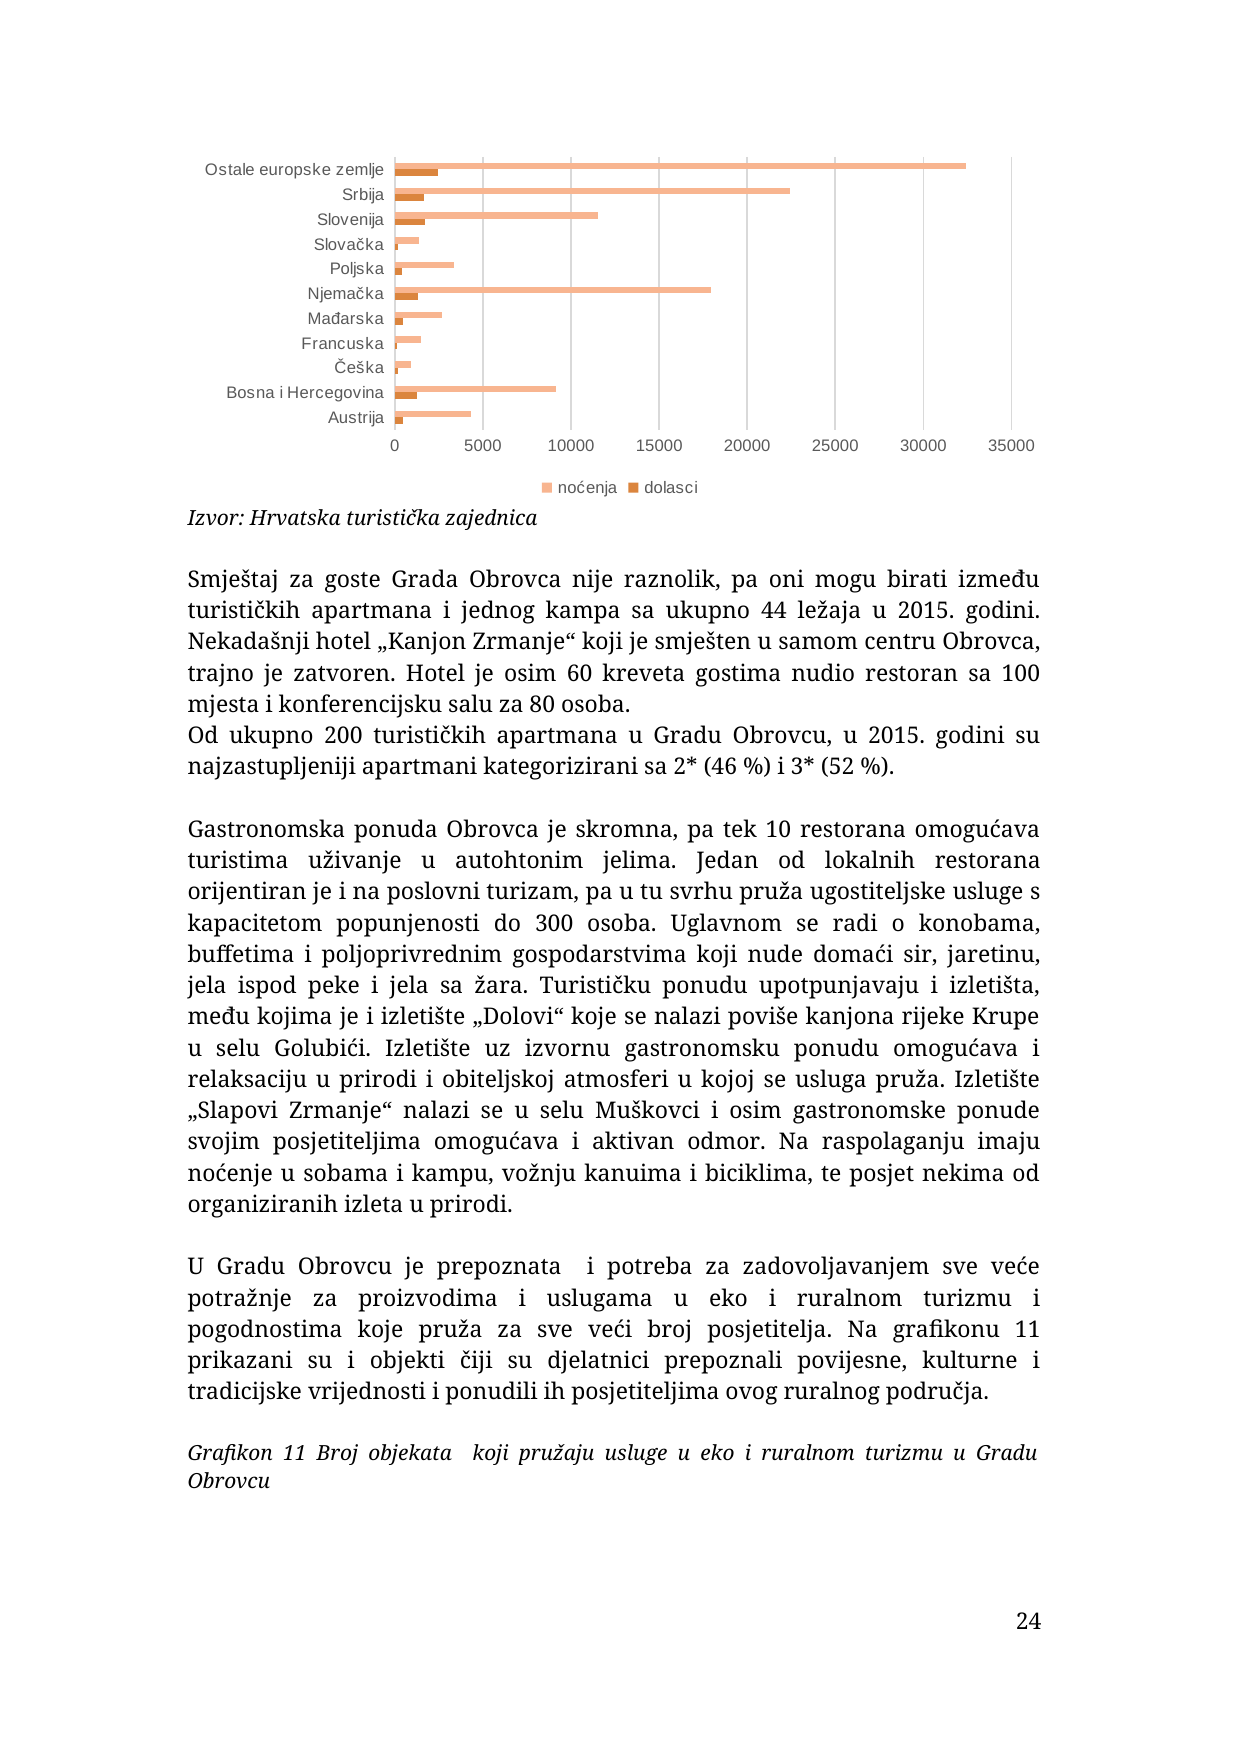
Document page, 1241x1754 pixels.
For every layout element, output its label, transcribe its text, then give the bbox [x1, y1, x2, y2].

text Izvor: Hrvatska turistička zajednica [187, 503, 1041, 532]
text Grafikon 11 Broj objekata koji pružaju usluge u eko i ruralnom turizmu u Gradu Obrovcu [187, 1438, 1041, 1495]
text Gastronomska ponuda Obrovca je skromna, pa tek 10 restorana omogućava turistima uživanje u autohtonim jelima. Jedan od lokalnih restorana orijentiran je i na poslovni turizam, pa u tu svrhu pruža ugostiteljske usluge s kapacitetom popunjenosti do 300 osoba. Uglavnom se radi o konobama, buffetima i poljoprivrednim gospodarstvima koji nude domaći sir, jaretinu, jela ispod peke i jela sa žara. Turističku ponudu upotpunjavaju i izletišta, među kojima je i izletište „Dolovi“ koje se nalazi poviše kanjona rijeke Krupe u selu Golubići. Izletište uz izvornu gastronomsku ponudu omogućava i relaksaciju u prirodi i obiteljskoj atmosferi u kojoj se usluga pruža. Izletište „Slapovi Zrmanje“ nalazi se u selu Muškovci i osim gastronomske ponude svojim posjetiteljima omogućava i aktivan odmor. Na raspolaganju imaju noćenje u sobama i kampu, vožnju kanuima i biciklima, te posjet nekima od organiziranih izleta u prirodi. [187, 813, 1041, 1219]
text U Gradu Obrovcu je prepoznata i potreba za zadovoljavanjem sve veće potražnje za proizvodima i uslugama u eko i ruralnom turizmu i pogodnostima koje pruža za sve veći broj posjetitelja. Na grafikonu 11 prikazani su i objekti čiji su djelatnici prepoznali povijesne, kulturne i tradicijske vrijednosti i ponudili ih posjetiteljima ovog ruralnog područja. [187, 1250, 1041, 1407]
text Smještaj za goste Grada Obrovca nije raznolik, pa oni mogu birati između turističkih apartmana i jednog kampa sa ukupno 44 ležaja u 2015. godini. Nekadašnji hotel „Kanjon Zrmanje“ koji je smješten u samom centru Obrovca, trajno je zatvoren. Hotel je osim 60 kreveta gostima nudio restoran sa 100 mjesta i konferencijsku salu za 80 osoba. [187, 563, 1041, 719]
text Od ukupno 200 turističkih apartmana u Gradu Obrovcu, u 2015. godini su najzastupljeniji apartmani kategorizirani sa 2* (46 %) i 3* (52 %). [187, 719, 1041, 782]
